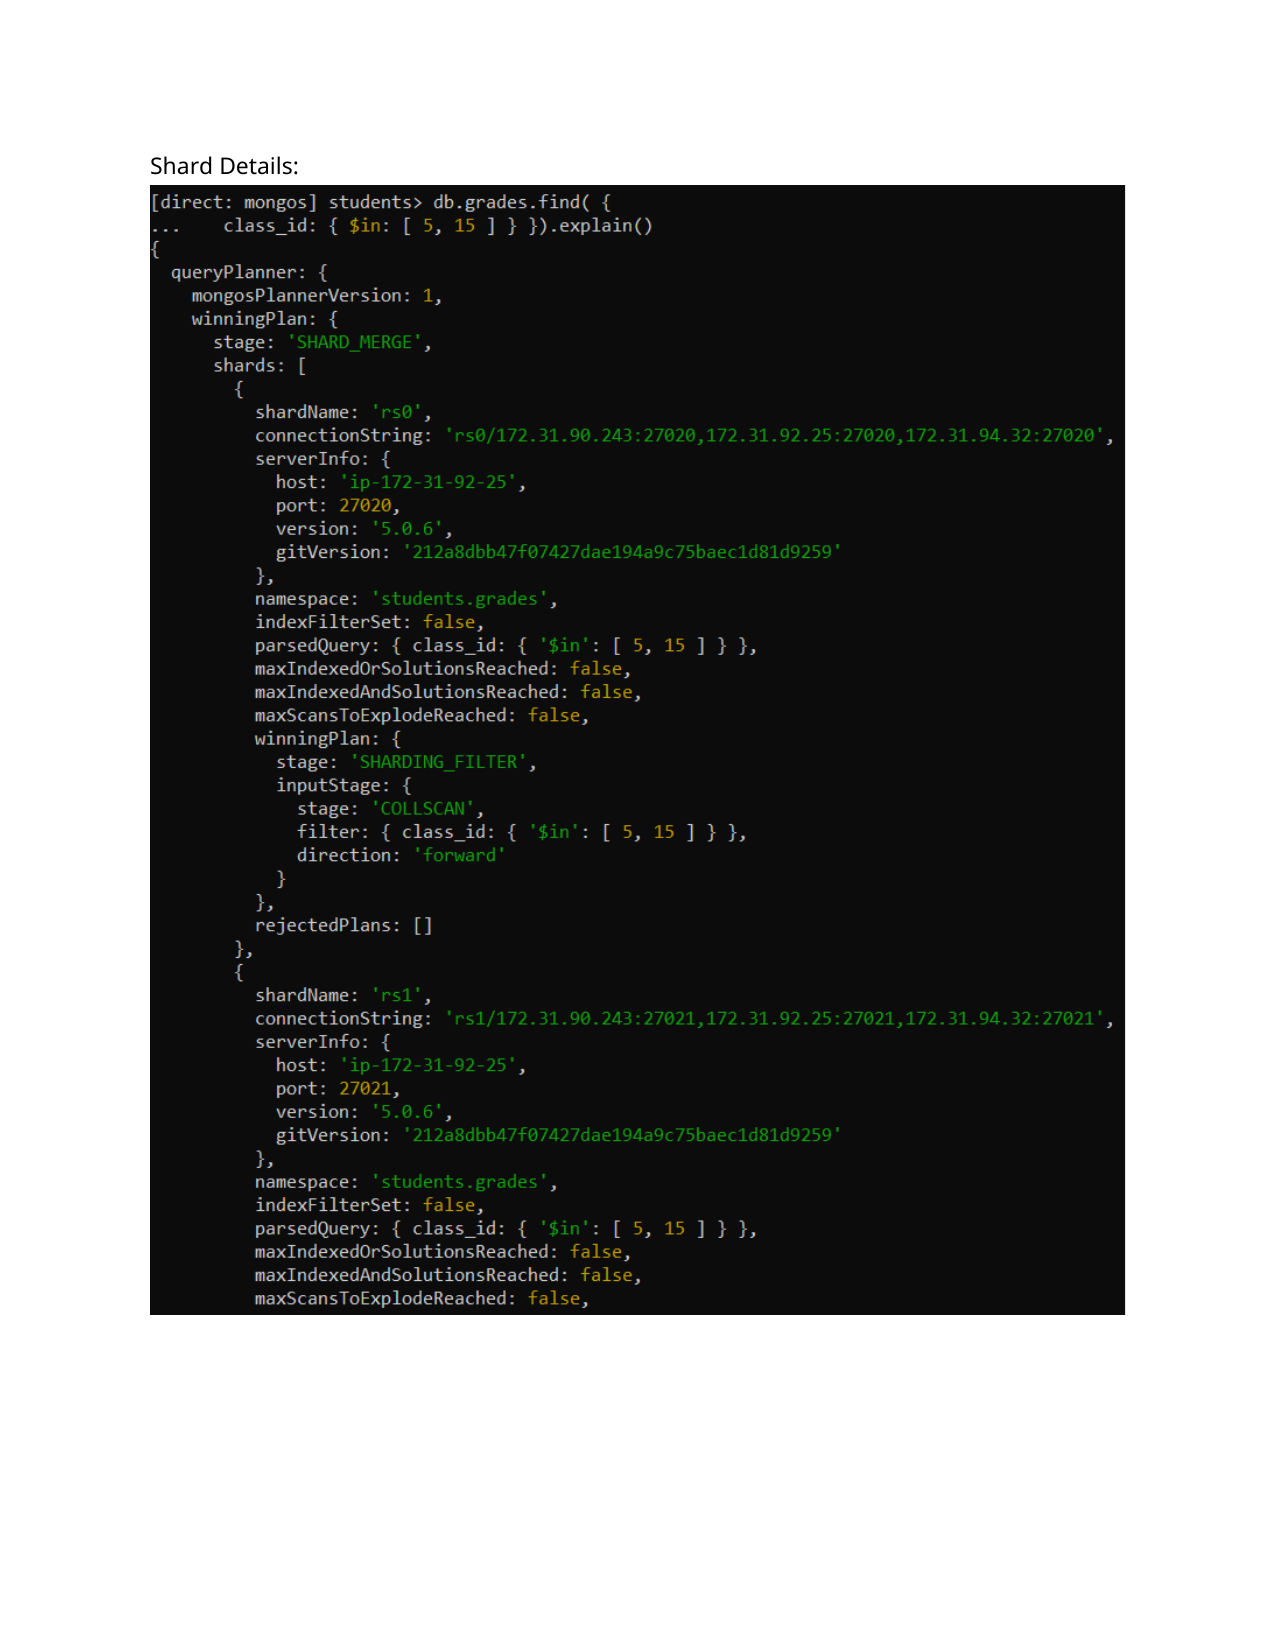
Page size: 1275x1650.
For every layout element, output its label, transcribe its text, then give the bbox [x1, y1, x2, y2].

text Shard Details: [150, 150, 1125, 185]
picture [150, 185, 1125, 1315]
